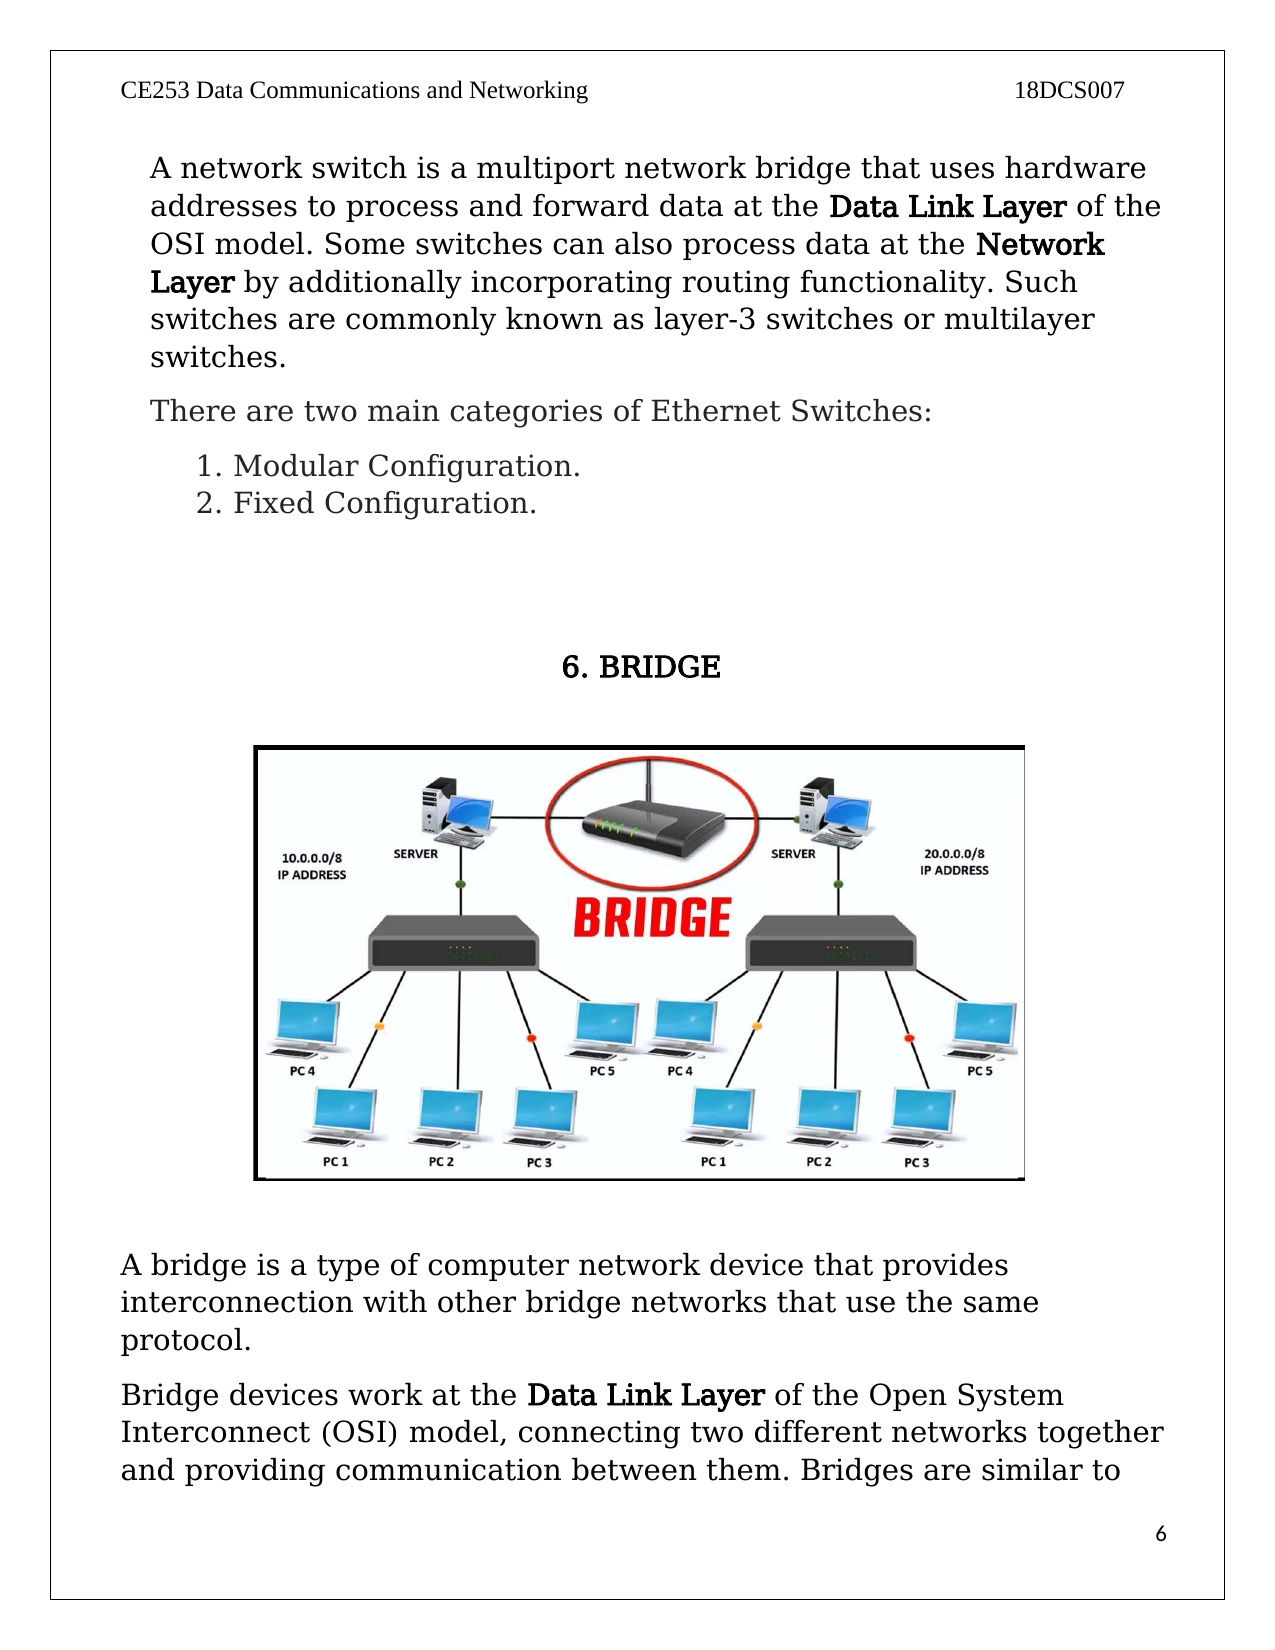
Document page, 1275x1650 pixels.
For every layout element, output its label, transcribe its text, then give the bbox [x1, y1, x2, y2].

text A bridge is a type of computer network device that provides interconnection with other bridge networks that use the same protocol. [120, 1246, 1167, 1357]
list Fixed Configuration. [195, 485, 1167, 520]
picture [253, 745, 1025, 1181]
list BRIDGE [158, 648, 1125, 683]
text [120, 1376, 1167, 1486]
list Modular Configuration. [195, 447, 1167, 482]
text There are two main categories of Ethernet Switches: [150, 393, 1167, 428]
text A network switch is a multiport network bridge that uses hardware addresses to process and forward data at the Data Link Layer of the OSI model. Some switches can also process data at the Network Layer by additionally incorporating routing functionality. Such switches are commonly known as layer-3 switches or multilayer switches. [150, 150, 1167, 373]
